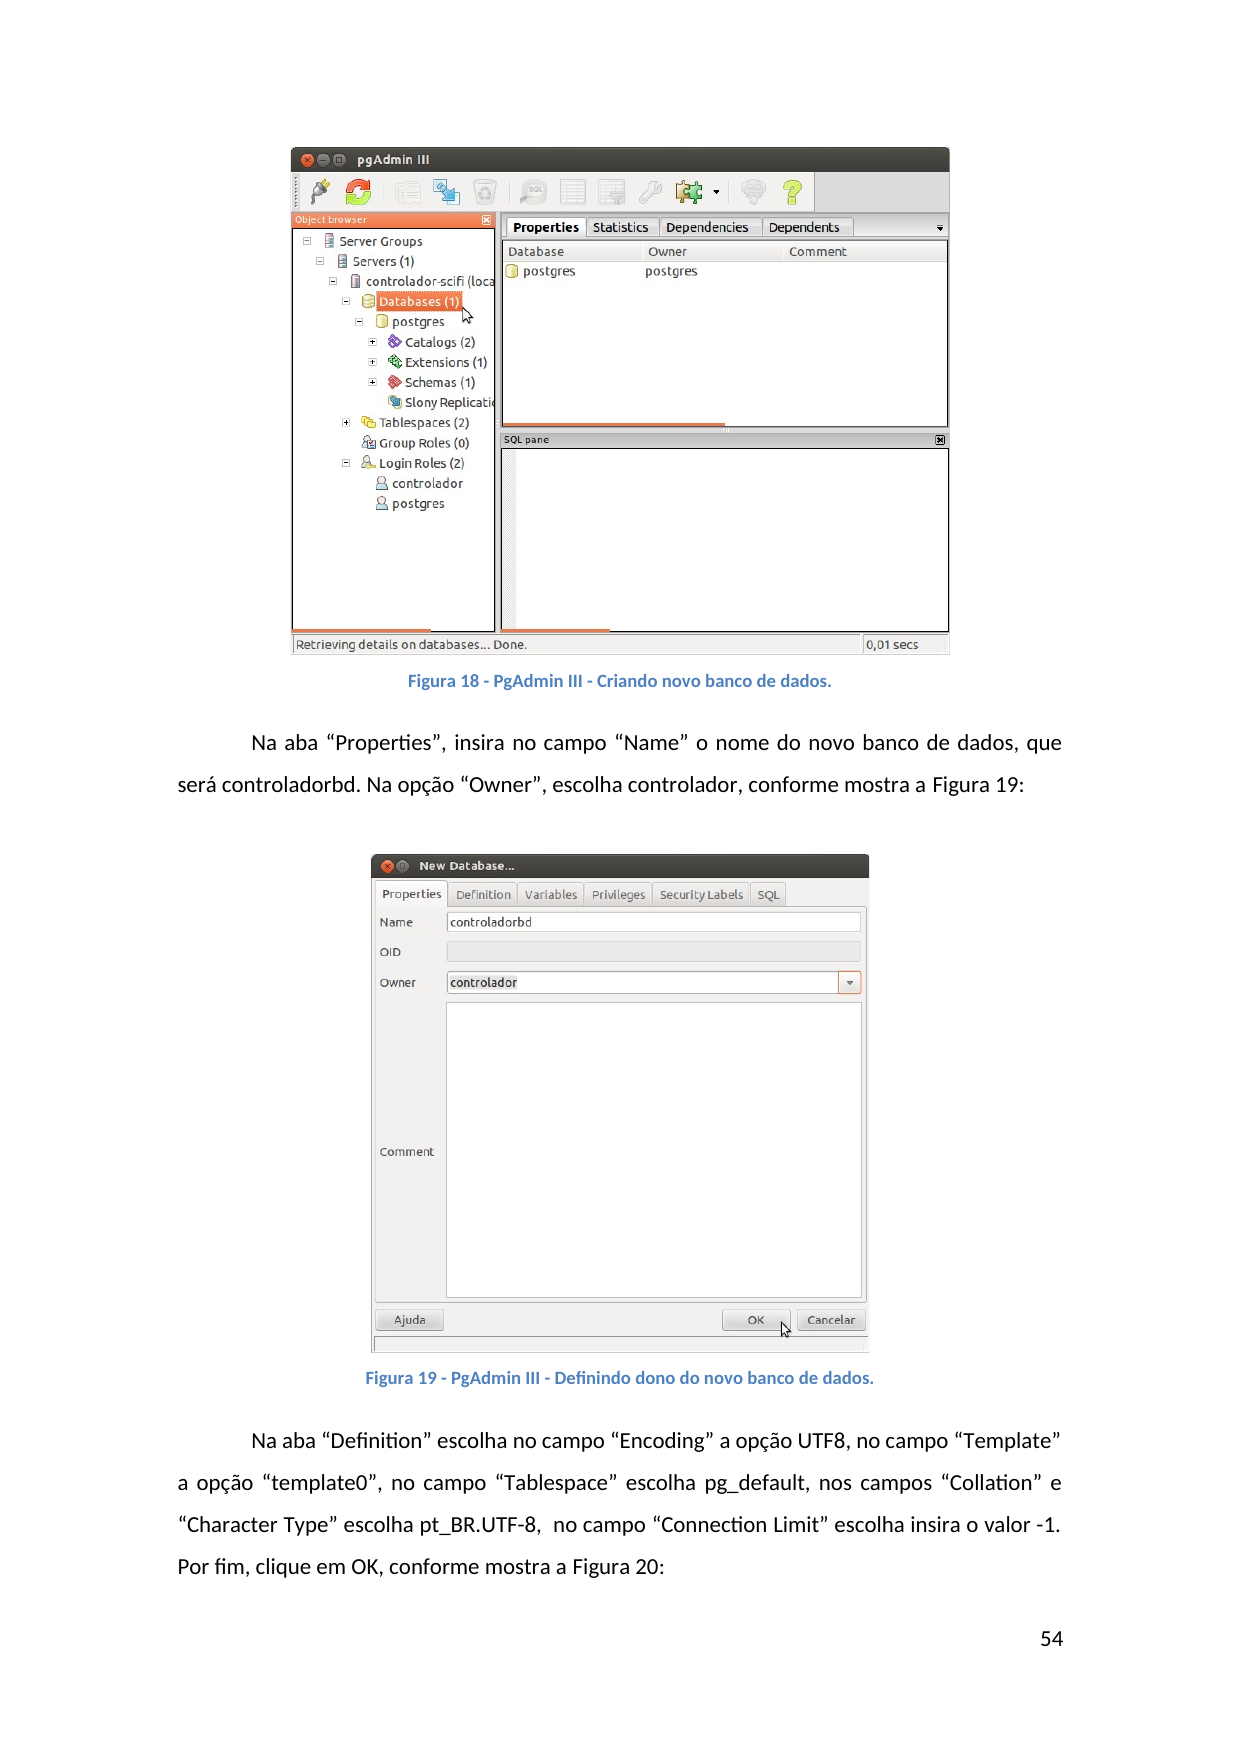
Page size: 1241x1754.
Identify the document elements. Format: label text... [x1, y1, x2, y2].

text Figura 18 - PgAdmin III - Criando novo banco de dados. [177, 669, 1063, 692]
text Na aba “Properties”, insira no campo “Name” o nome do novo banco de dados, que será controladorbd. Na opção “Owner”, escolha controlador, conforme mostra a Figura 19: [177, 728, 1063, 798]
text Na aba “Definition” escolha no campo “Encoding” a opção UTF8, no campo “Template” a opção “template0”, no campo “Tablespace” escolha pg_default, nos campos “Collation” e “Character Type” escolha pt_BR.UTF-8, no campo “Connection Limit” escolha insira o valor -1. Por fim, clique em OK, conforme mostra a Figura 20: [177, 1426, 1063, 1580]
picture [371, 854, 870, 1353]
picture [290, 147, 950, 655]
text Figura 19 - PgAdmin III - Definindo dono do novo banco de dados. [177, 1366, 1063, 1389]
